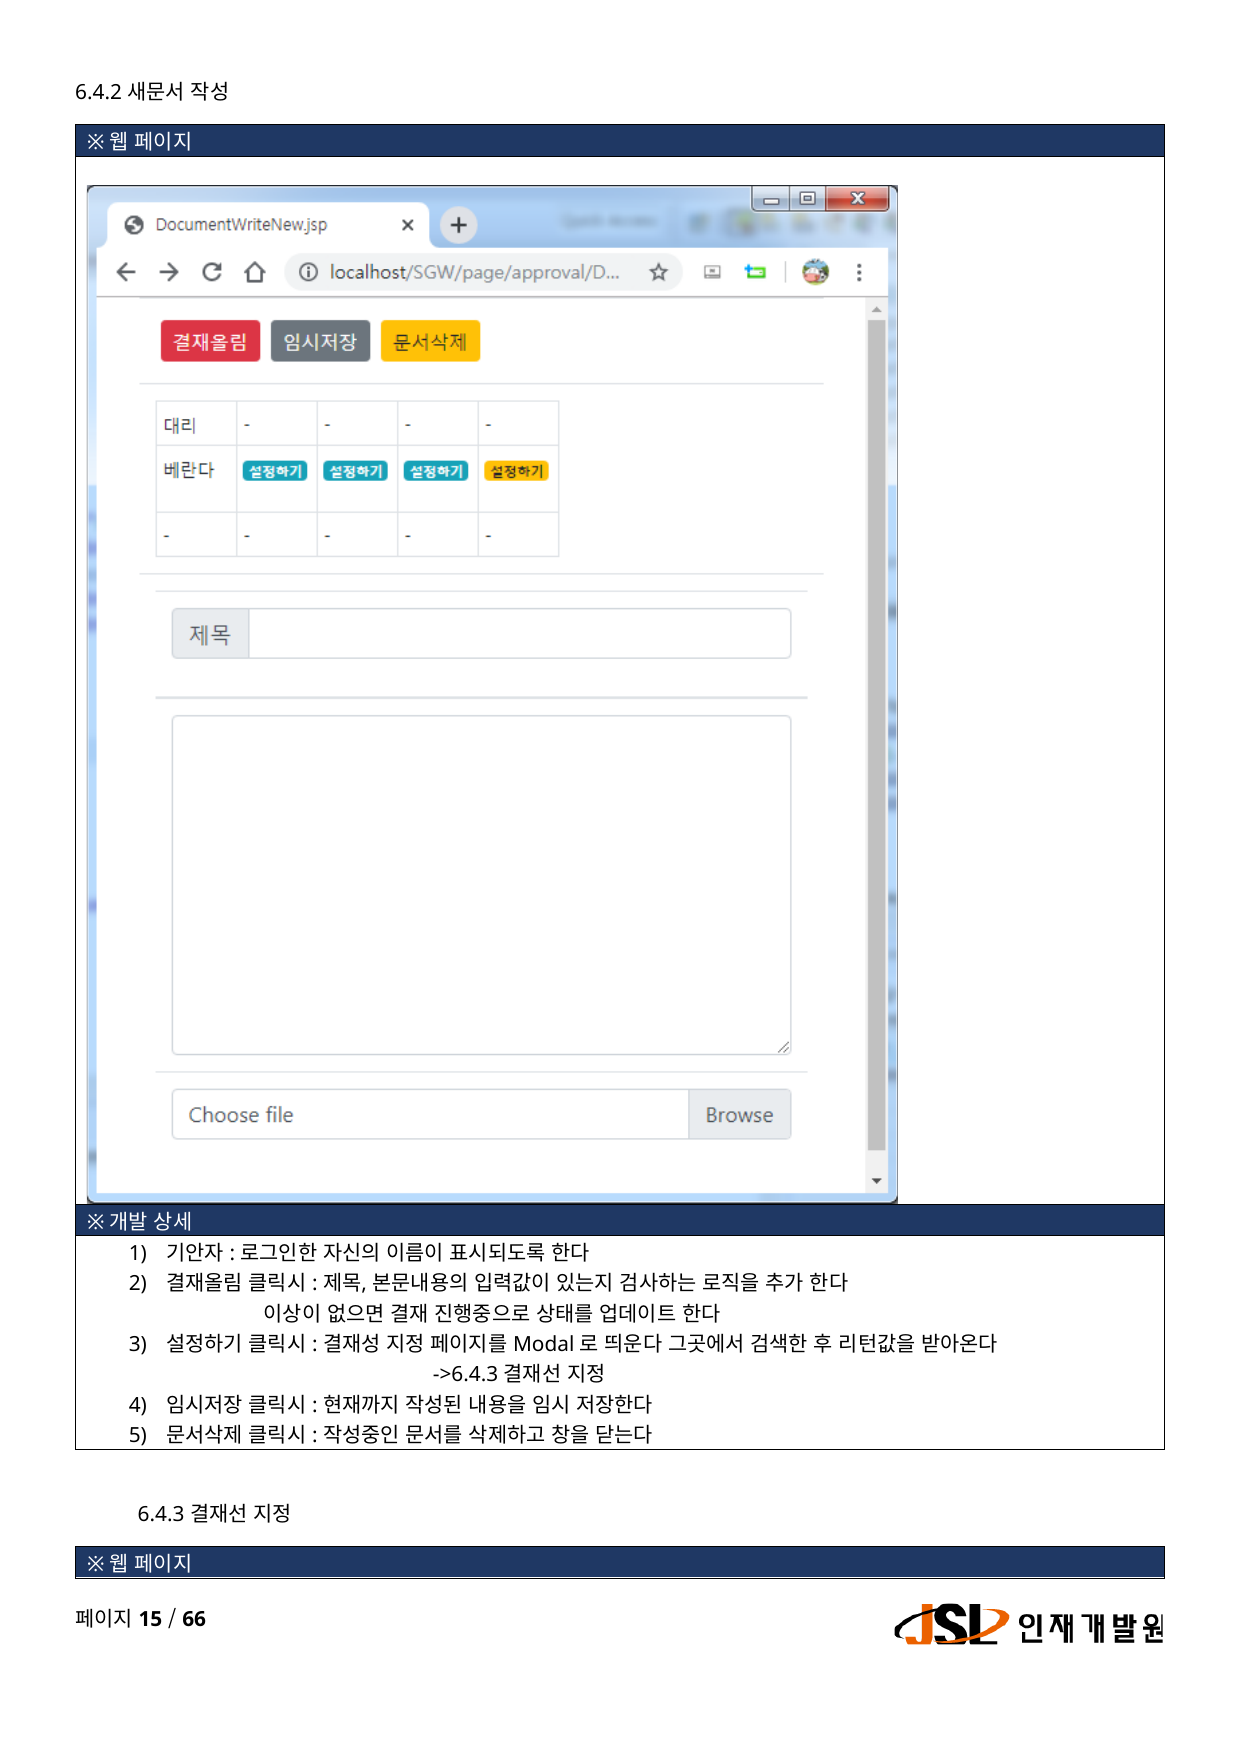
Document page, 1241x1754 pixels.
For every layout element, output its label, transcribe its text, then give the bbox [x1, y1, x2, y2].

table_header ※ 웹 페이지 [76, 125, 1164, 156]
picture [893, 1603, 1163, 1645]
subtitle 6.4.2 새문서 작성 [75, 75, 1165, 105]
table_cell 기안자 : 로그인한 자신의 이름이 표시되도록 한다 결재올림 클릭시 : 제목, 본문내용의 입력값이 있는지 검사하는 로직을 추가 한다 이상이 없으면 결재 진행중으로 상태를 업데이트 한다 설정하기 클릭시 : 결재성 지정 페이지를 Modal 로 띄운다 그곳에서 검색한 후 리턴값을 받아온다 ->6.4.3 결재선 지정 임시저장 클릭시 : 현재까지 작성된 내용을 임시 저장한다 문서삭제 클릭시 : 작성중인 문서를 삭제하고 창을 닫는다 [76, 1236, 1164, 1448]
picture [86, 185, 898, 1204]
table_cell [76, 157, 1164, 1204]
table_header ※ 웹 페이지 [76, 1547, 1164, 1577]
subtitle 6.4.3 결재선 지정 [137, 1497, 1165, 1527]
table_cell ※ 개발 상세 [76, 1205, 1164, 1235]
